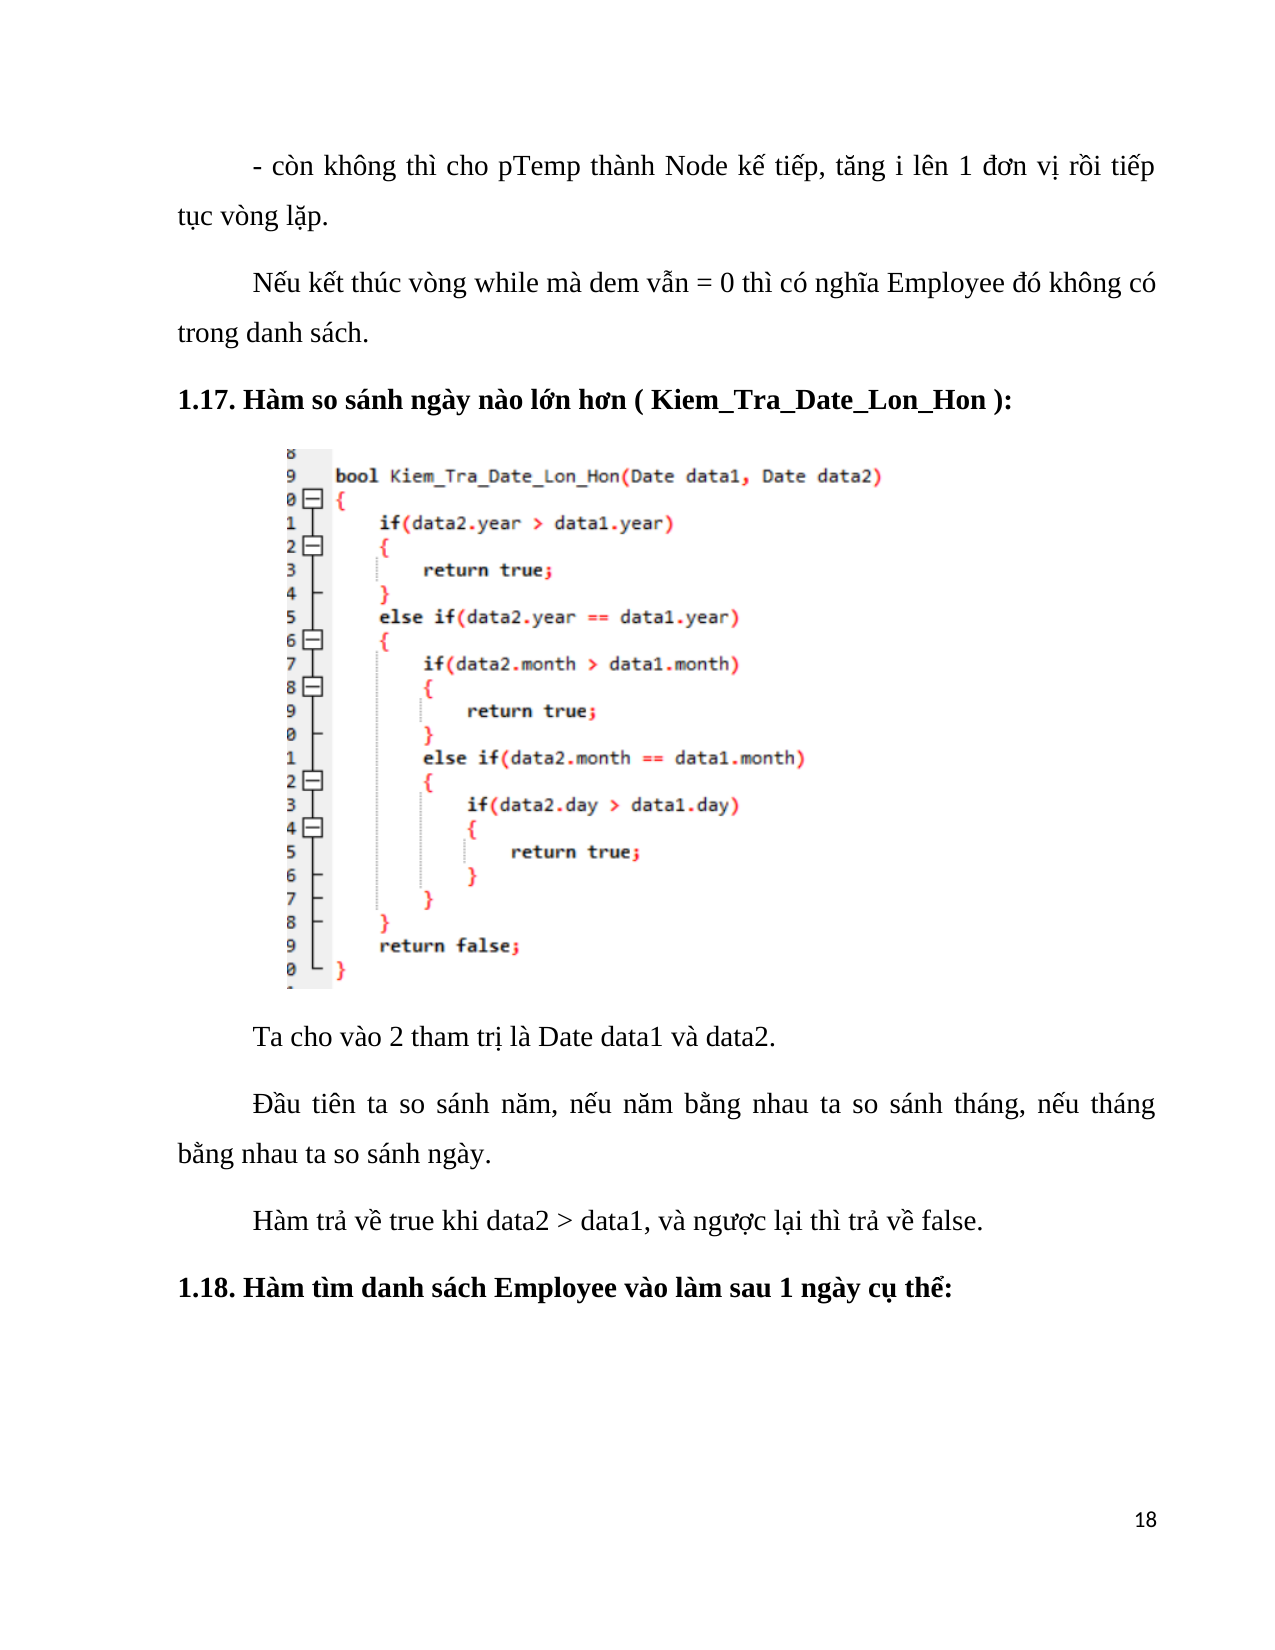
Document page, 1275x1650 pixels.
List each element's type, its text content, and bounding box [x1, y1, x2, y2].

text Đầu tiên ta so sánh năm, nếu năm bằng nhau ta so sánh tháng, nếu tháng bằng nhau ta so sánh ngày. [177, 1086, 1157, 1169]
text Nếu kết thúc vòng while mà dem vẫn = 0 thì có nghĩa Employee đó không có trong danh sách. [177, 265, 1157, 349]
text 1.18. Hàm tìm danh sách Employee vào làm sau 1 ngày cụ thể: [177, 1270, 1157, 1303]
picture [287, 449, 1048, 989]
text 1.17. Hàm so sánh ngày nào lớn hơn ( Kiem_Tra_Date_Lon_Hon ): [177, 382, 1157, 416]
text Ta cho vào 2 tham trị là Date data1 và data2. [177, 1019, 1157, 1052]
text Hàm trả về true khi data2 > data1, và ngược lại thì trả về false. [177, 1203, 1157, 1237]
text - còn không thì cho pTemp thành Node kế tiếp, tăng i lên 1 đơn vị rồi tiếp tục vòng lặp. [177, 148, 1157, 232]
